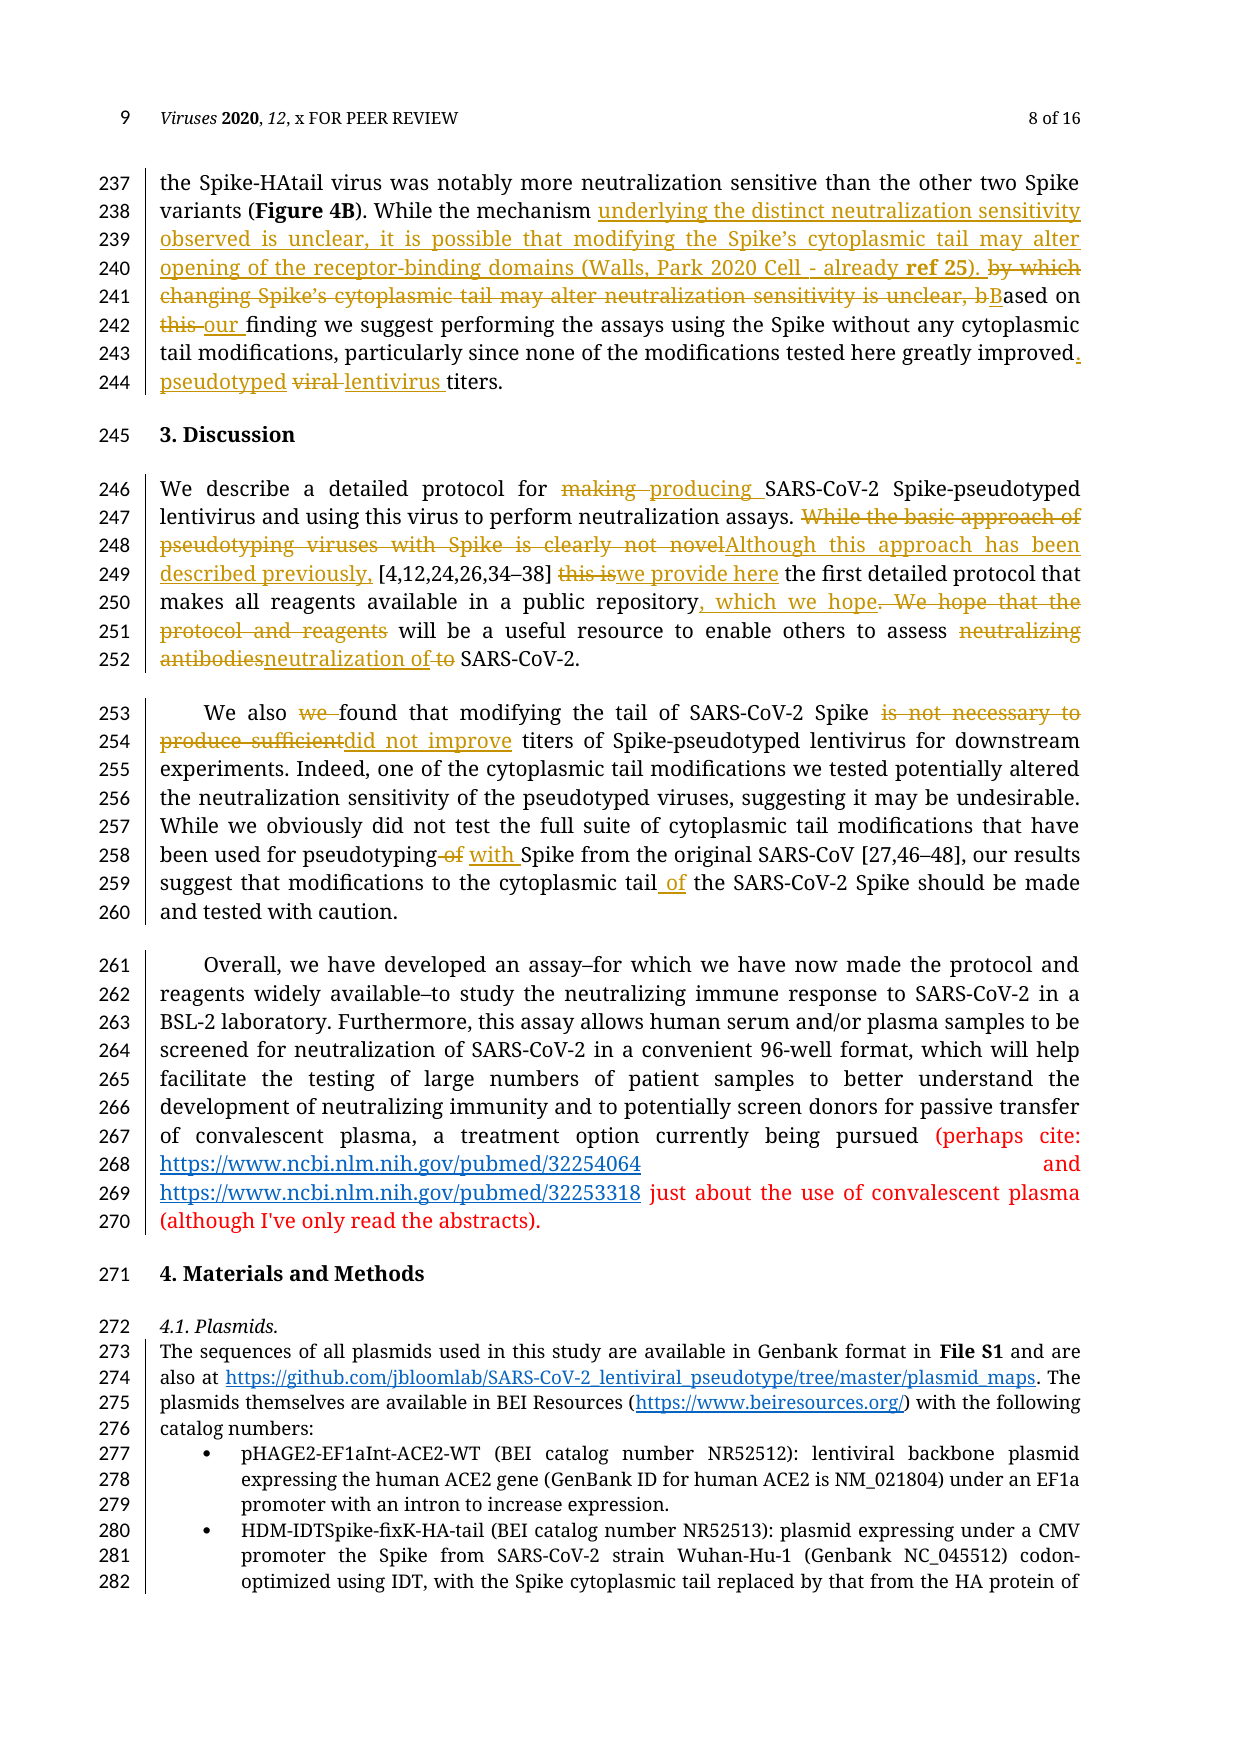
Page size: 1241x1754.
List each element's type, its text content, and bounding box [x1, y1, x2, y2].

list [203, 1517, 1081, 1594]
subtitle Overall, we have developed an assay–for which we have now made the protocol and reagents widely available–to study the neutralizing immune response to SARS-CoV-2 in a BSL-2 laboratory. Furthermore, this assay allows human serum and/or plasma samples to be screened for neutralization of SARS-CoV-2 in a convenient 96-well format, which will help facilitate the testing of large numbers of patient samples to better understand the development of neutralizing immunity and to potentially screen donors for passive transfer of convalescent plasma, a treatment option currently being pursued (perhaps cite: https://www.ncbi.nlm.nih.gov/pubmed/32254064 and https://www.ncbi.nlm.nih.gov/pubmed/32253318 just about the use of convalescent plasma (although I've only read the abstracts). [159, 950, 1081, 1234]
subtitle 3. Discussion [159, 420, 1081, 449]
subtitle We describe a detailed protocol for SARS-CoV-2 Spike-pseudotyped lentivirus and using this virus to perform neutralization assays. [4,12,24,26,34–38] the first detailed protocol that makes all reagents available in a public repository will be a useful resource to enable others to assess SARS-CoV-2. [159, 474, 1081, 673]
list pHAGE2-EF1aInt-ACE2-WT (BEI catalog number NR52512): lentiviral backbone plasmid expressing the human ACE2 gene (GenBank ID for human ACE2 is NM_021804) under an EF1a promoter with an intron to increase expression. [203, 1441, 1081, 1517]
text 4.1. Plasmids. [159, 1313, 1081, 1338]
subtitle 4. Materials and Methods [159, 1259, 1081, 1288]
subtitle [159, 168, 1081, 249]
text The sequences of all plasmids used in this study are available in Genbank format in File S1 and are also at https://github.com/jbloomlab/SARS-CoV-2_lentiviral_pseudotype/tree/master/plasmid_maps. The plasmids themselves are available in BEI Resources (https://www.beiresources.org/) with the following catalog numbers: [159, 1338, 1081, 1441]
subtitle We also found that modifying the tail of SARS-CoV-2 Spike titers of Spike-pseudotyped lentivirus for downstream experiments. Indeed, one of the cytoplasmic tail modifications we tested potentially altered the neutralization sensitivity of the pseudotyped viruses, suggesting it may be undesirable. While we obviously did not test the full suite of cytoplasmic tail modifications that have been used for pseudotyping Spike from the original SARS-CoV [27,46–48], our results suggest that modifications to the cytoplasmic tail the SARS-CoV-2 Spike should be made and tested with caution. [159, 698, 1081, 925]
